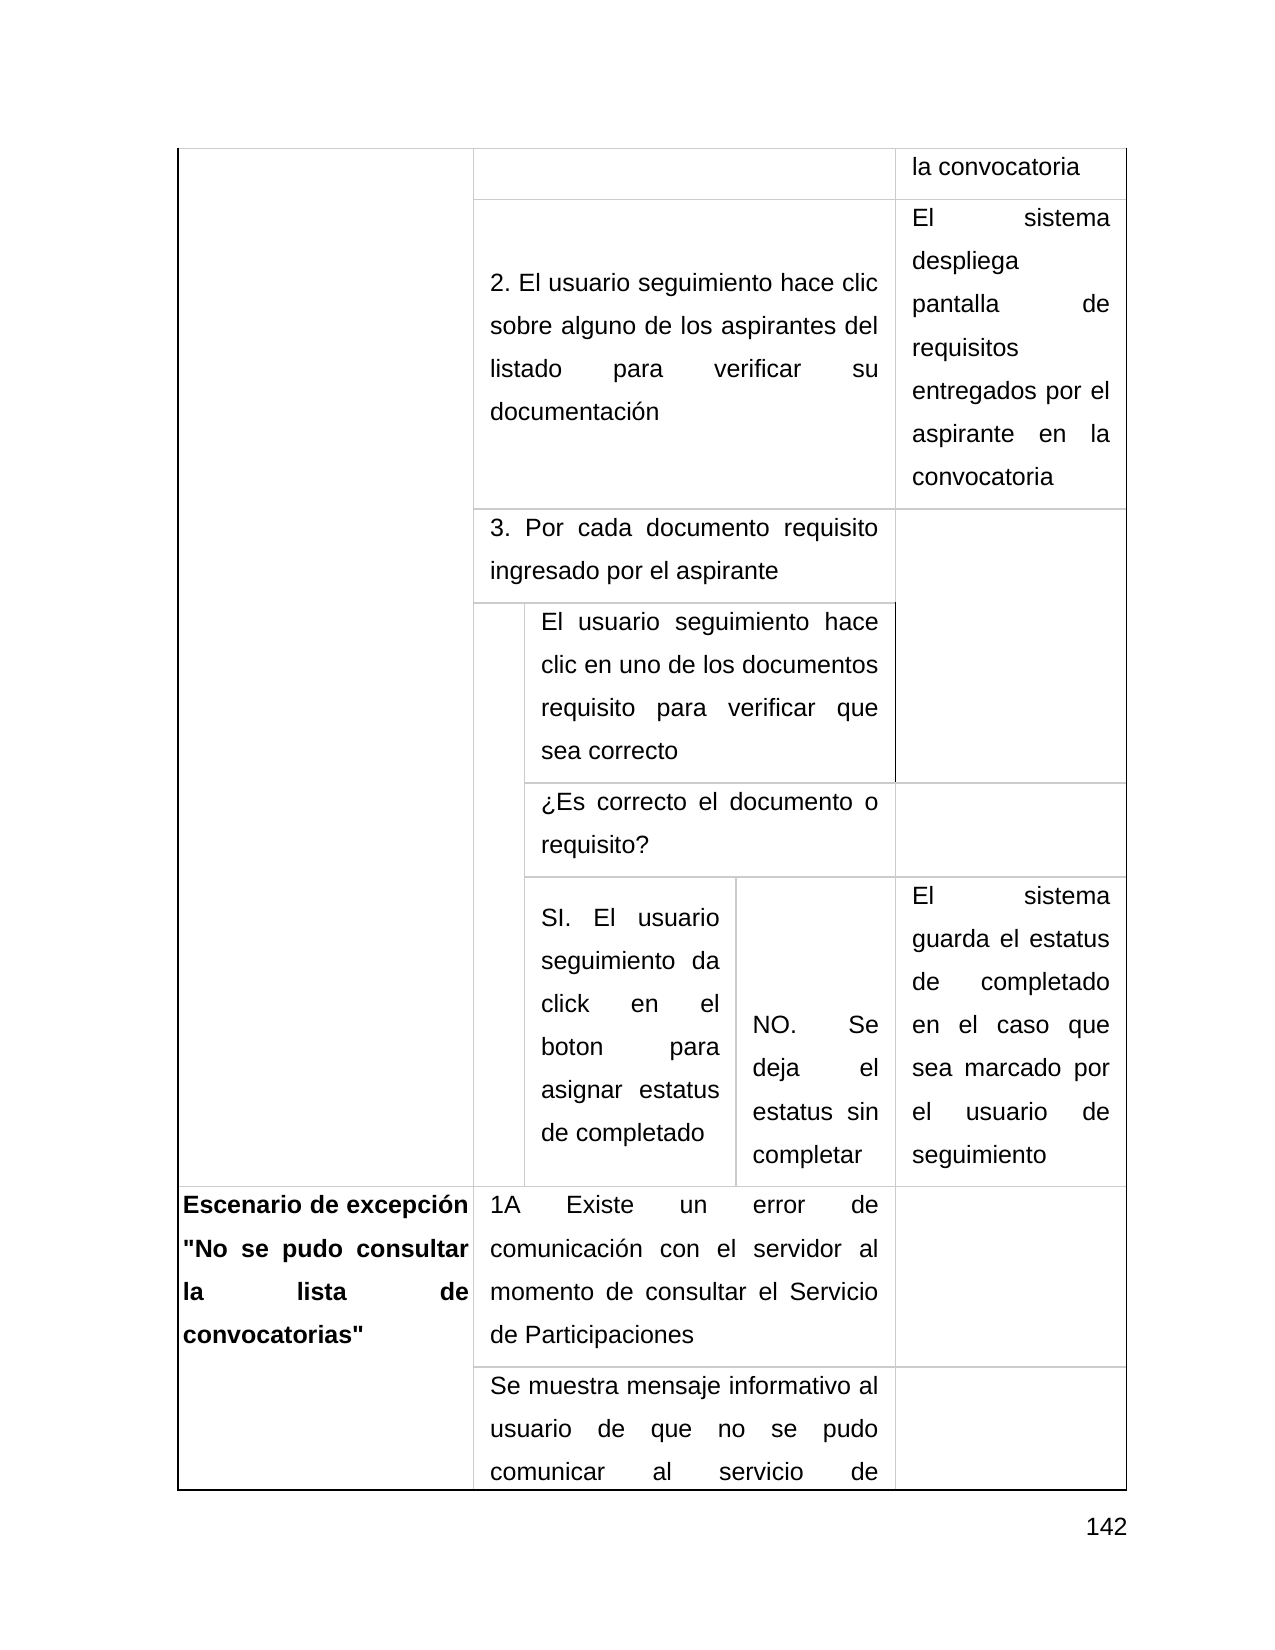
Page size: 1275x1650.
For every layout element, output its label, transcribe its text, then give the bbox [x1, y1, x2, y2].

table_cell [896, 1368, 1126, 1489]
table_cell 2. El usuario seguimiento hace clic sobre alguno de los aspirantes del listado para verificar su documentación [474, 200, 895, 508]
table_cell El usuario seguimiento hace clic en uno de los documentos requisito para verificar que sea correcto [525, 604, 895, 782]
table_cell [896, 1187, 1126, 1366]
table_cell El sistema guarda el estatus de completado en el caso que sea marcado por el usuario de seguimiento [896, 878, 1126, 1186]
table_cell El sistema despliega pantalla de requisitos entregados por el aspirante en la convocatoria [896, 200, 1126, 508]
table_cell [896, 510, 1126, 782]
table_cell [474, 149, 895, 198]
table_cell NO. Se deja el estatus sin completar [737, 878, 895, 1186]
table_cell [179, 149, 473, 1186]
table_cell 1A Existe un error de comunicación con el servidor al momento de consultar el Servicio de Participaciones [474, 1187, 895, 1366]
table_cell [474, 1368, 895, 1489]
table_cell ¿Es correcto el documento o requisito? [525, 784, 895, 876]
table_cell [896, 784, 1126, 876]
table_cell 3. Por cada documento requisito ingresado por el aspirante [474, 510, 895, 602]
table_cell SI. El usuario seguimiento da click en el boton para asignar estatus de completado [525, 878, 735, 1186]
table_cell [896, 149, 1126, 198]
table_cell [474, 604, 524, 1186]
table_cell Escenario de excepción "No se pudo consultar la lista de convocatorias" [179, 1187, 473, 1489]
